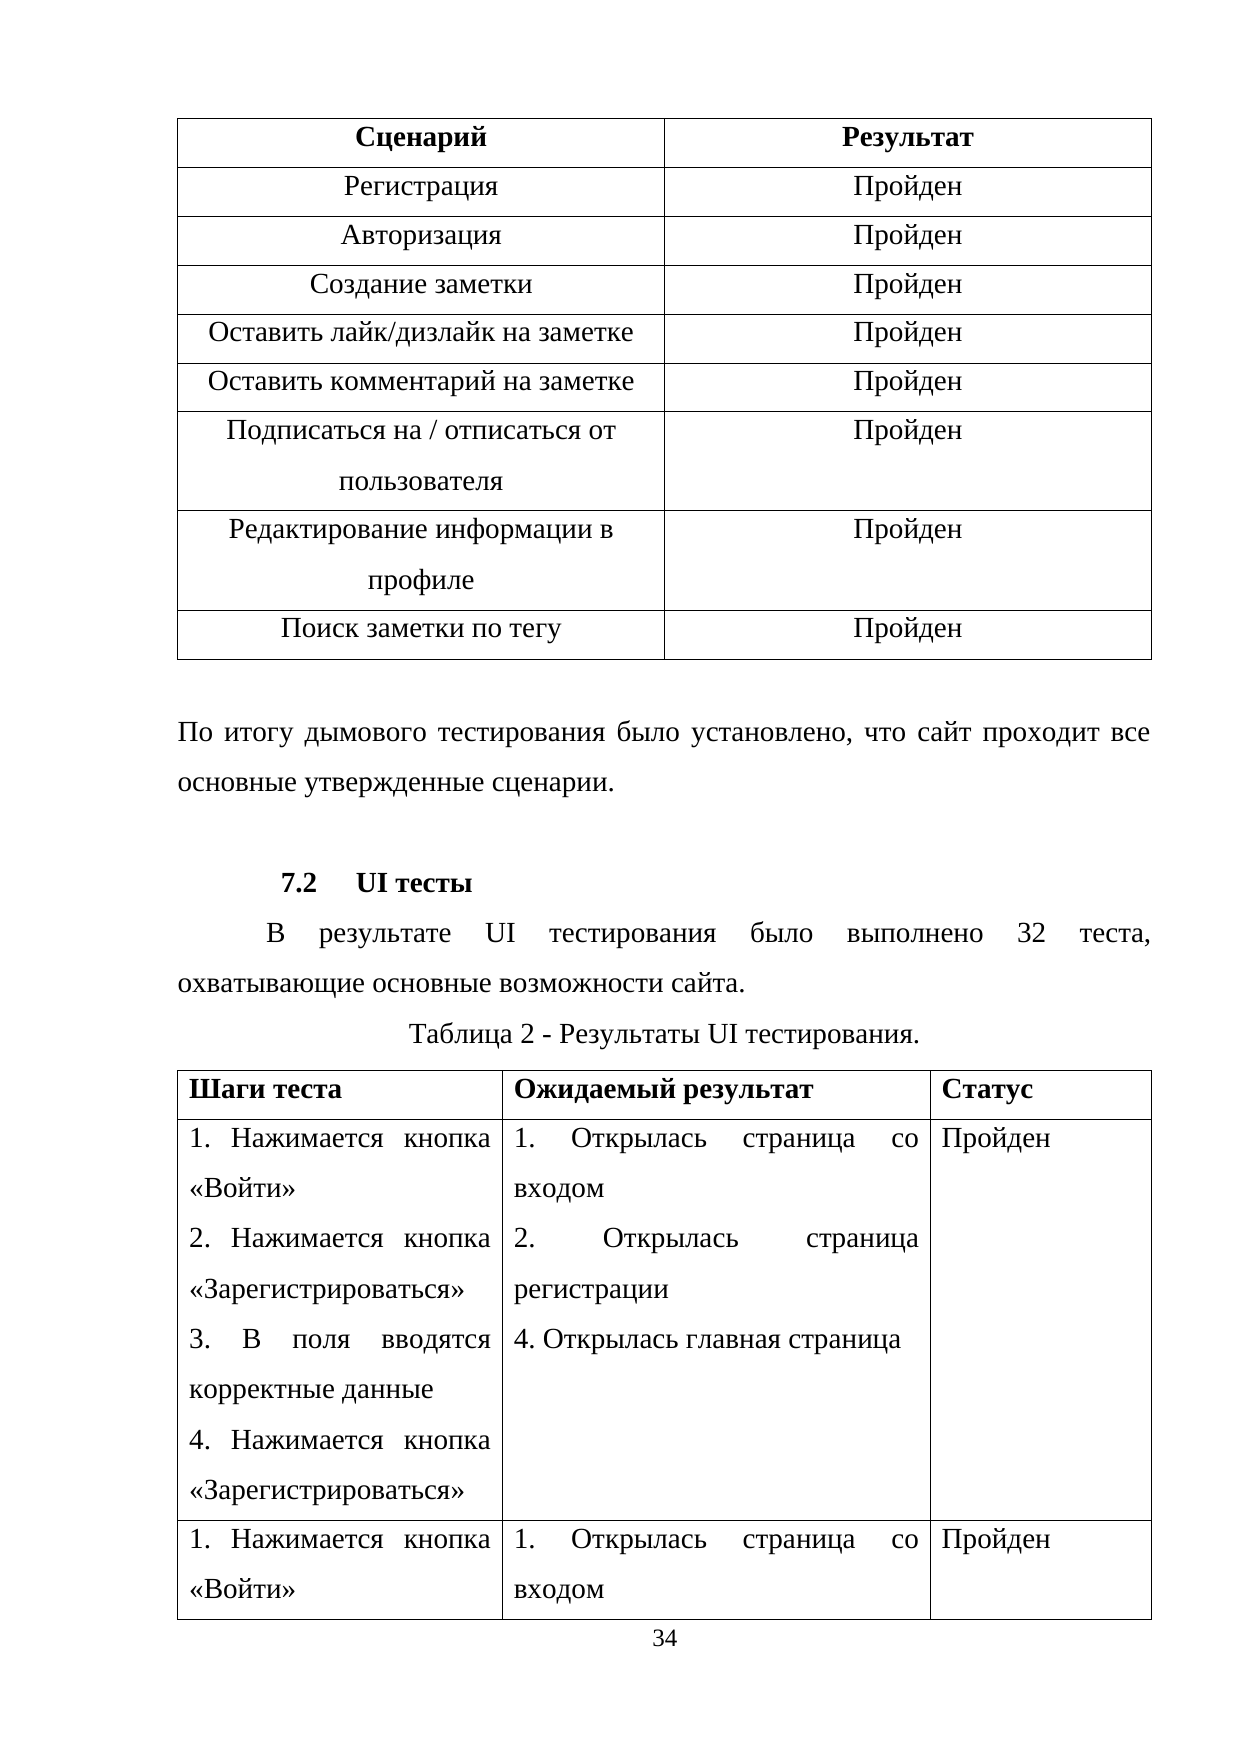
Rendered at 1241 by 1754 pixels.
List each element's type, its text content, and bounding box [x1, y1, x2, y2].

table_cell Пройден [665, 611, 1151, 658]
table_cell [503, 1521, 930, 1619]
table_cell Авторизация [178, 217, 664, 265]
subtitle UI тесты [281, 865, 1152, 898]
table_cell Оставить лайк/дизлайк на заметке [178, 315, 664, 362]
table_cell Регистрация [178, 168, 664, 216]
table_header Ожидаемый результат [503, 1071, 930, 1119]
table_cell Пройден [665, 168, 1151, 216]
table_cell Пройден [665, 364, 1151, 411]
table_cell Оставить комментарий на заметке [178, 364, 664, 411]
text Таблица 2 - Результаты UI тестирования. [177, 1016, 1152, 1049]
table_cell Пройден [665, 511, 1151, 609]
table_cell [178, 1521, 502, 1619]
table_cell Пройден [665, 266, 1151, 313]
table_cell Пройден [931, 1521, 1151, 1619]
table_cell Поиск заметки по тегу [178, 611, 664, 658]
table_header Статус [931, 1071, 1151, 1119]
text По итогу дымового тестирования было установлено, что сайт проходит все основные утвержденные сценарии. [177, 714, 1152, 798]
table_header Результат [665, 119, 1151, 167]
table_cell Пройден [665, 217, 1151, 265]
text В результате UI тестирования было выполнено 32 теста, охватывающие основные возможности сайта. [177, 915, 1152, 999]
table_cell 1. Нажимается кнопка «Войти» 2. Нажимается кнопка «Зарегистрироваться» 3. В поля вводятся корректные данные 4. Нажимается кнопка «Зарегистрироваться» [178, 1120, 502, 1520]
table_cell Пройден [665, 315, 1151, 362]
table_header Сценарий [178, 119, 664, 167]
table_header Шаги теста [178, 1071, 502, 1119]
table_cell 1. Открылась страница со входом 2. Открылась страница регистрации 4. Открылась главная страница [503, 1120, 930, 1520]
table_cell Пройден [665, 412, 1151, 510]
table_cell Пройден [931, 1120, 1151, 1520]
table_cell Редактирование информации в профиле [178, 511, 664, 609]
table_cell Подписаться на / отписаться от пользователя [178, 412, 664, 510]
table_cell Создание заметки [178, 266, 664, 313]
